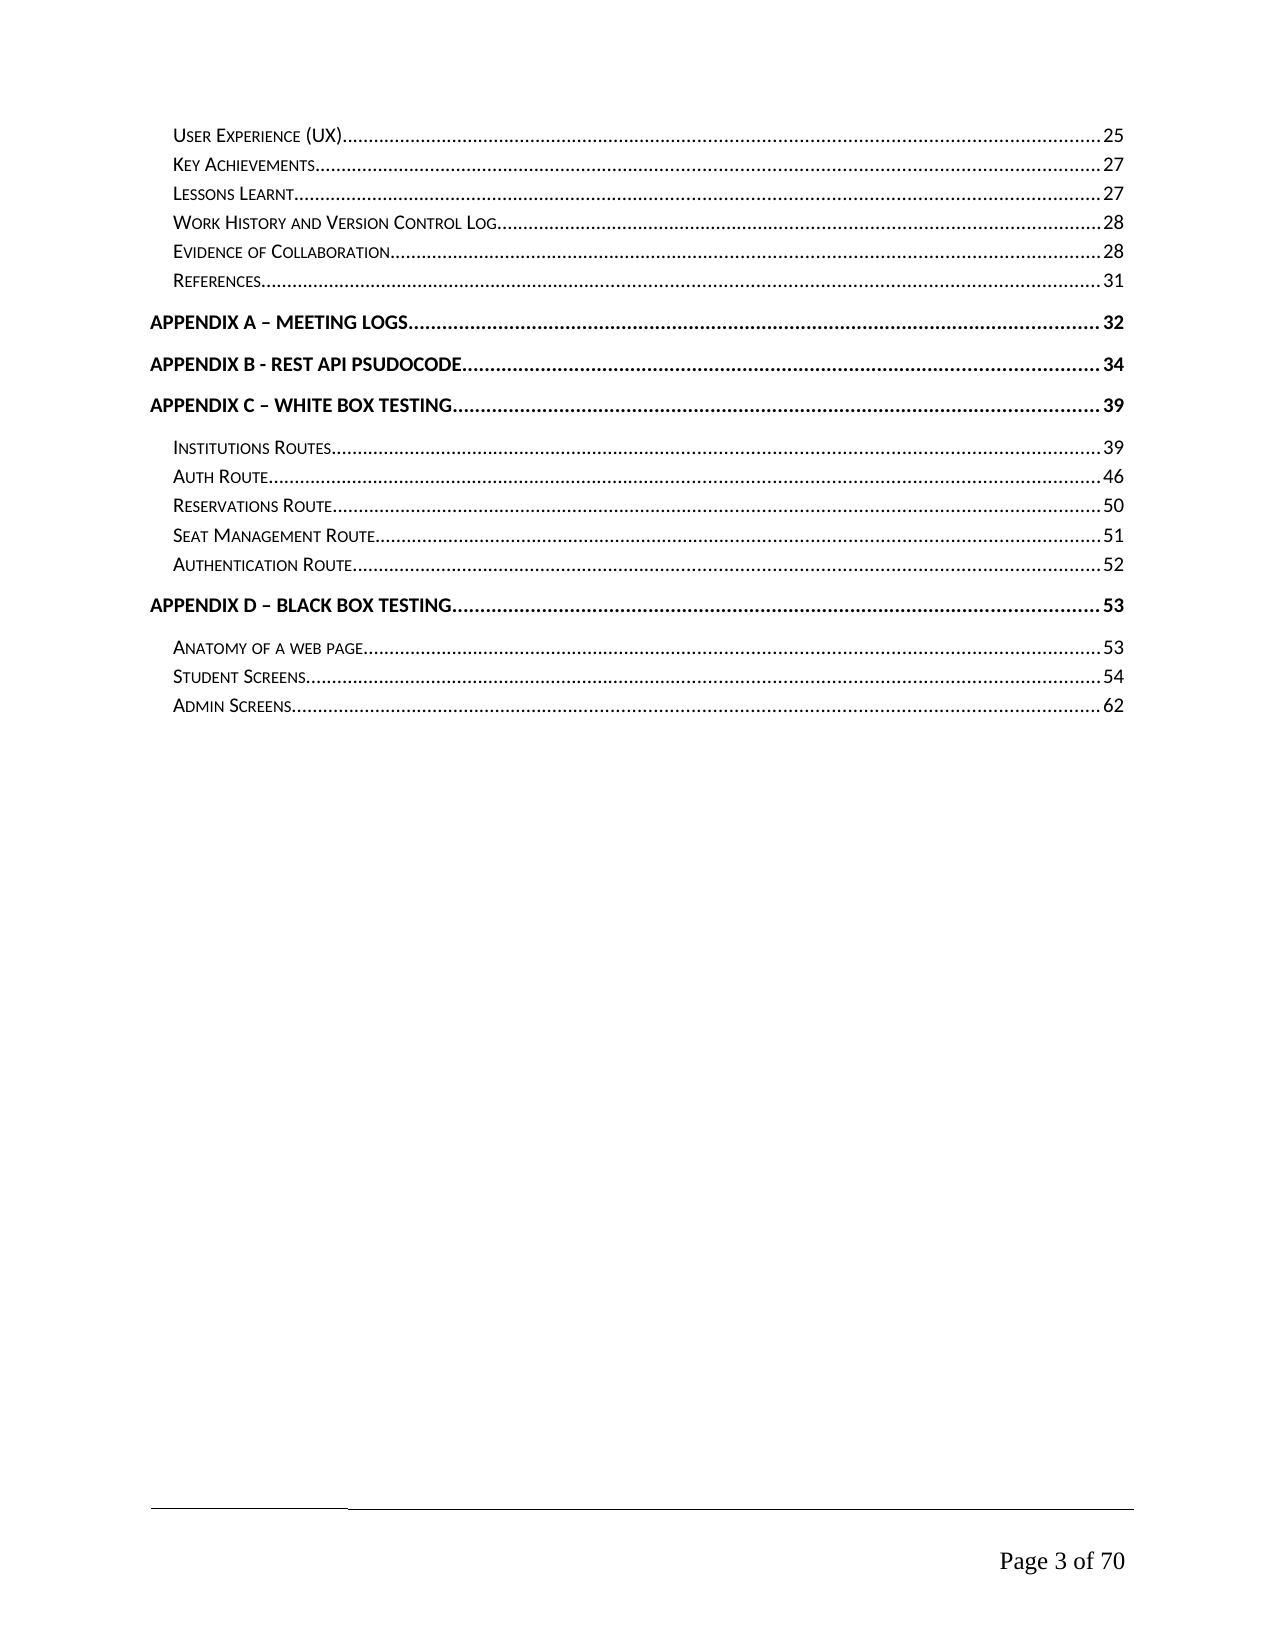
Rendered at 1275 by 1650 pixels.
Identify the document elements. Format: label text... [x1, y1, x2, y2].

text Work History and Version Control Log 28 [173, 209, 1125, 235]
text References 31 [173, 268, 1125, 293]
text Lessons Learnt 27 [173, 180, 1125, 206]
text Appendix A – Meeting logs 32 [150, 309, 1125, 335]
text Admin Screens 62 [173, 693, 1125, 718]
text Appendix D – Black box Testing 53 [150, 593, 1125, 618]
text Student Screens 54 [173, 663, 1125, 689]
text Key Achievements 27 [173, 151, 1125, 176]
text Reservations Route 50 [173, 493, 1125, 518]
text Anatomy of a web page 53 [173, 634, 1125, 660]
text Auth Route 46 [173, 463, 1125, 489]
text Authentication Route 52 [173, 551, 1125, 576]
text Evidence of Collaboration 28 [173, 238, 1125, 264]
text Institutions Routes 39 [173, 434, 1125, 460]
text Appendix C – White box Testing 39 [150, 393, 1125, 418]
text Appendix B - Rest API Psudocode 34 [150, 351, 1125, 376]
text User Experience (UX) 25 [173, 122, 1125, 147]
text Seat Management Route 51 [173, 522, 1125, 547]
